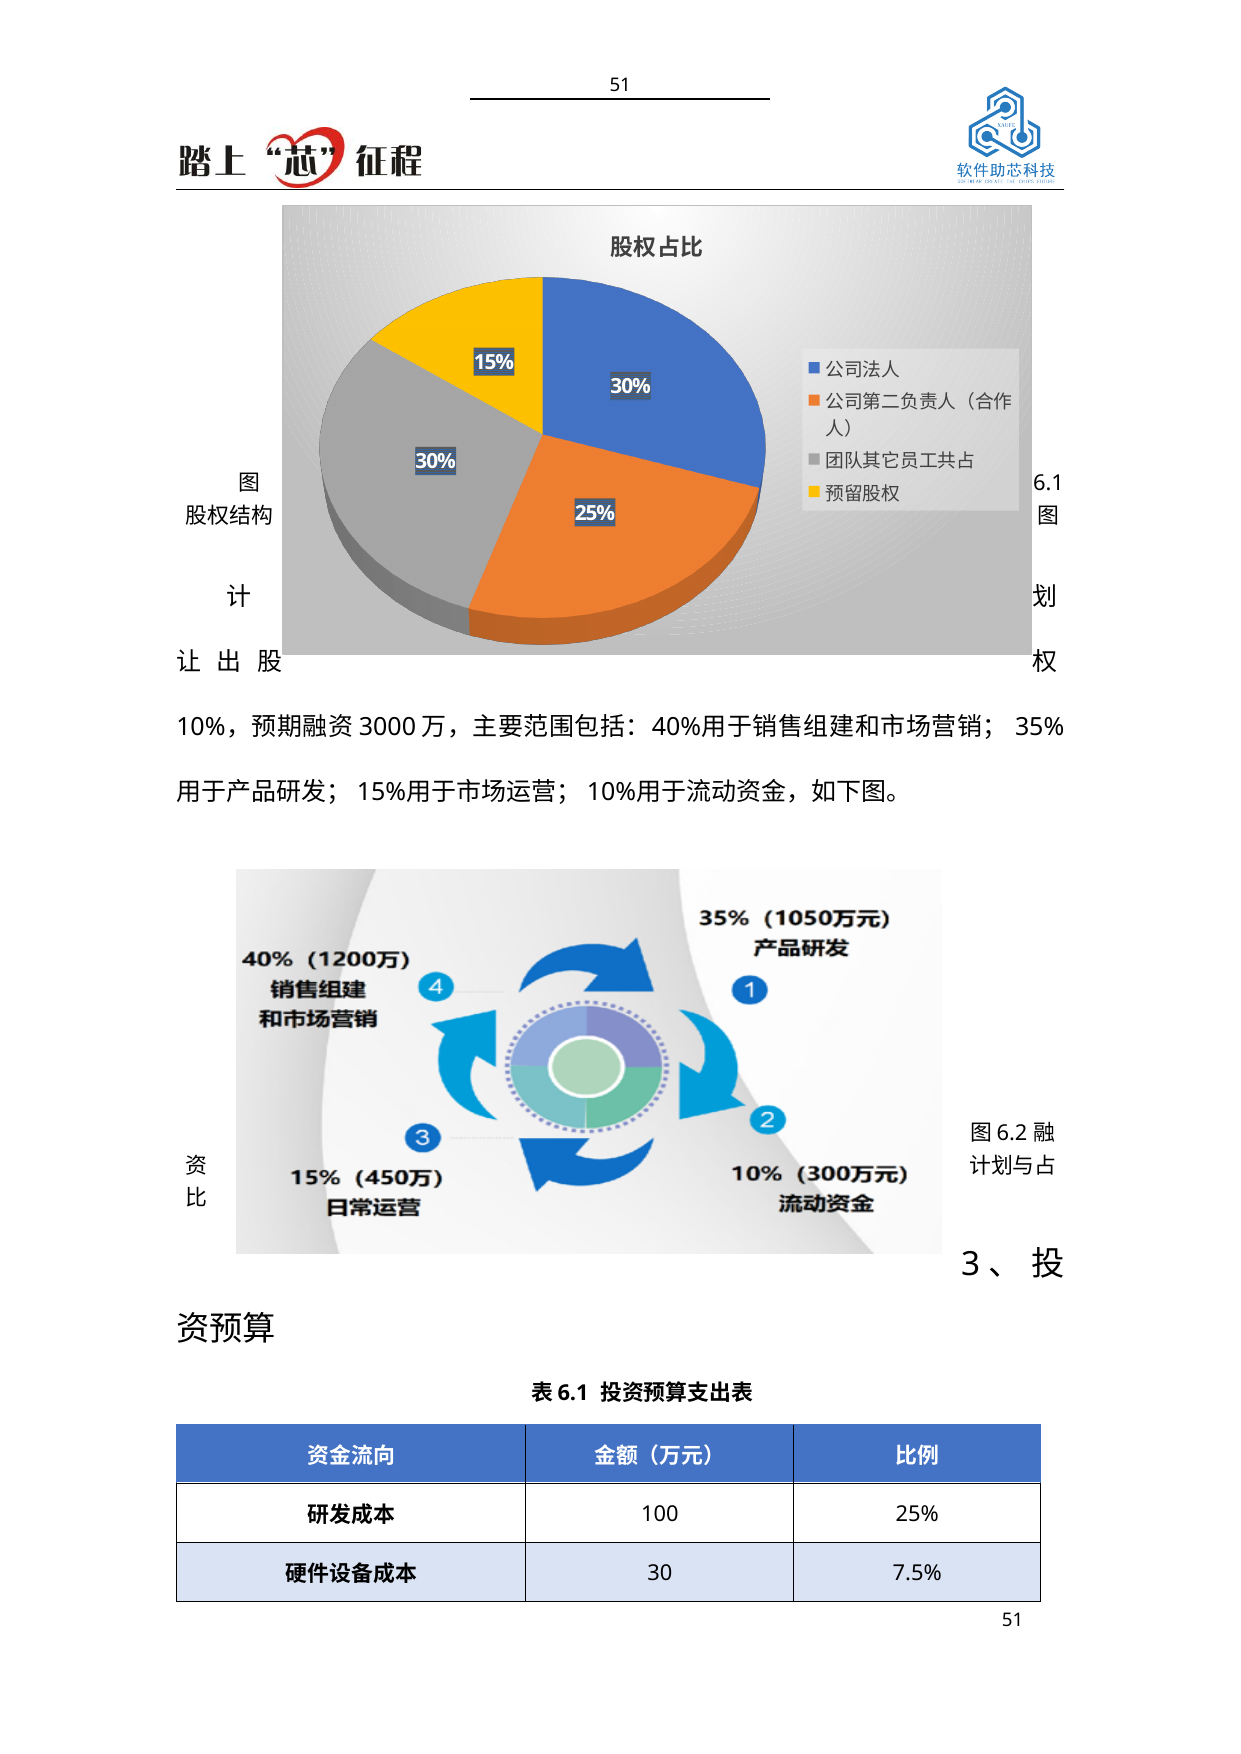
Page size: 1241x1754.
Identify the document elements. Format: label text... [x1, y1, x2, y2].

text 表6.1 投资预算支出表 [176, 1375, 1064, 1407]
table_header 比例 [794, 1425, 1040, 1482]
picture [945, 83, 1065, 187]
text 图6.1 股权结构图 [176, 465, 282, 530]
table_header 资金流向 [177, 1425, 525, 1482]
text 图6.2 融资计划与占比 [943, 1115, 1064, 1212]
table_cell 100 [526, 1484, 793, 1542]
table_cell 硬件设备成本 [177, 1543, 525, 1601]
table_cell 7.5% [794, 1543, 1040, 1601]
table_header 金额（万元） [526, 1425, 793, 1482]
text 图6.1 股权结构图 [1032, 465, 1064, 530]
table_cell 25% [794, 1484, 1040, 1542]
text 图6.2 融资计划与占比 [176, 1115, 236, 1212]
subtitle 3、投资预算 [176, 1228, 1064, 1358]
picture [236, 869, 943, 1254]
picture [178, 127, 422, 188]
text 计划让出股权10%，预期融资3000万，主要范围包括：40%用于销售组建和市场营销； 35%用于产品研发； 15%用于市场运营； 10%用于流动资金，如下图。 [176, 562, 1064, 822]
table_cell 研发成本 [177, 1484, 525, 1542]
table_cell 30 [526, 1543, 793, 1601]
